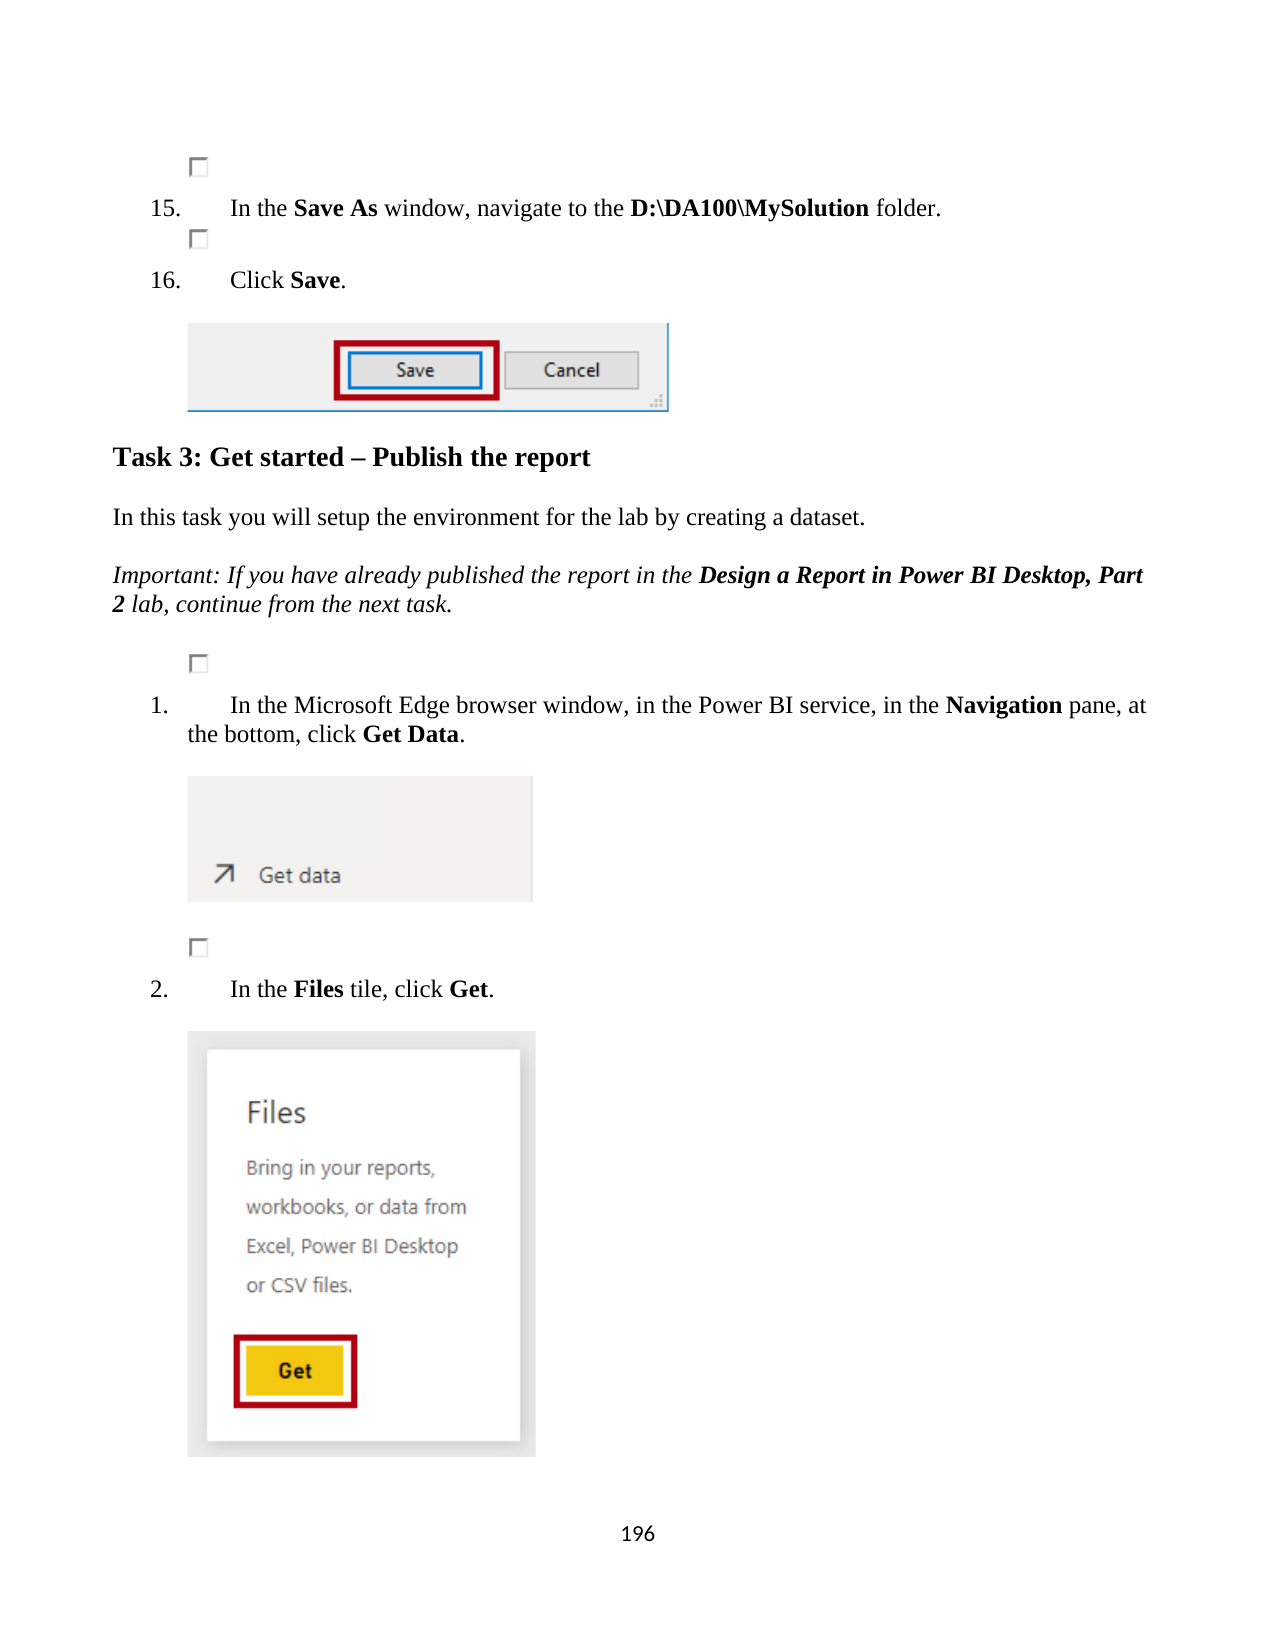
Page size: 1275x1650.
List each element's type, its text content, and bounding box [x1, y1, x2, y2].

list In the Microsoft Edge browser window, in the Power BI service, in the Navigation pane, at the bottom, click Get Data. [150, 647, 1162, 747]
list In the Save As window, navigate to the D:\DA100\MySolution folder. [150, 150, 1162, 222]
text In this task you will setup the environment for the lab by creating a dataset. [112, 502, 1162, 531]
picture [187, 1031, 536, 1457]
list Click Save. [150, 222, 1162, 294]
picture [187, 323, 669, 412]
list In the Files tile, click Get. [150, 930, 1162, 1002]
text Task 3: Get started – Publish the report [112, 440, 1162, 473]
text Important: If you have already published the report in the Design a Report in Power BI Desktop, Part 2 lab, continue from the next task. [112, 560, 1162, 617]
picture [187, 776, 533, 902]
